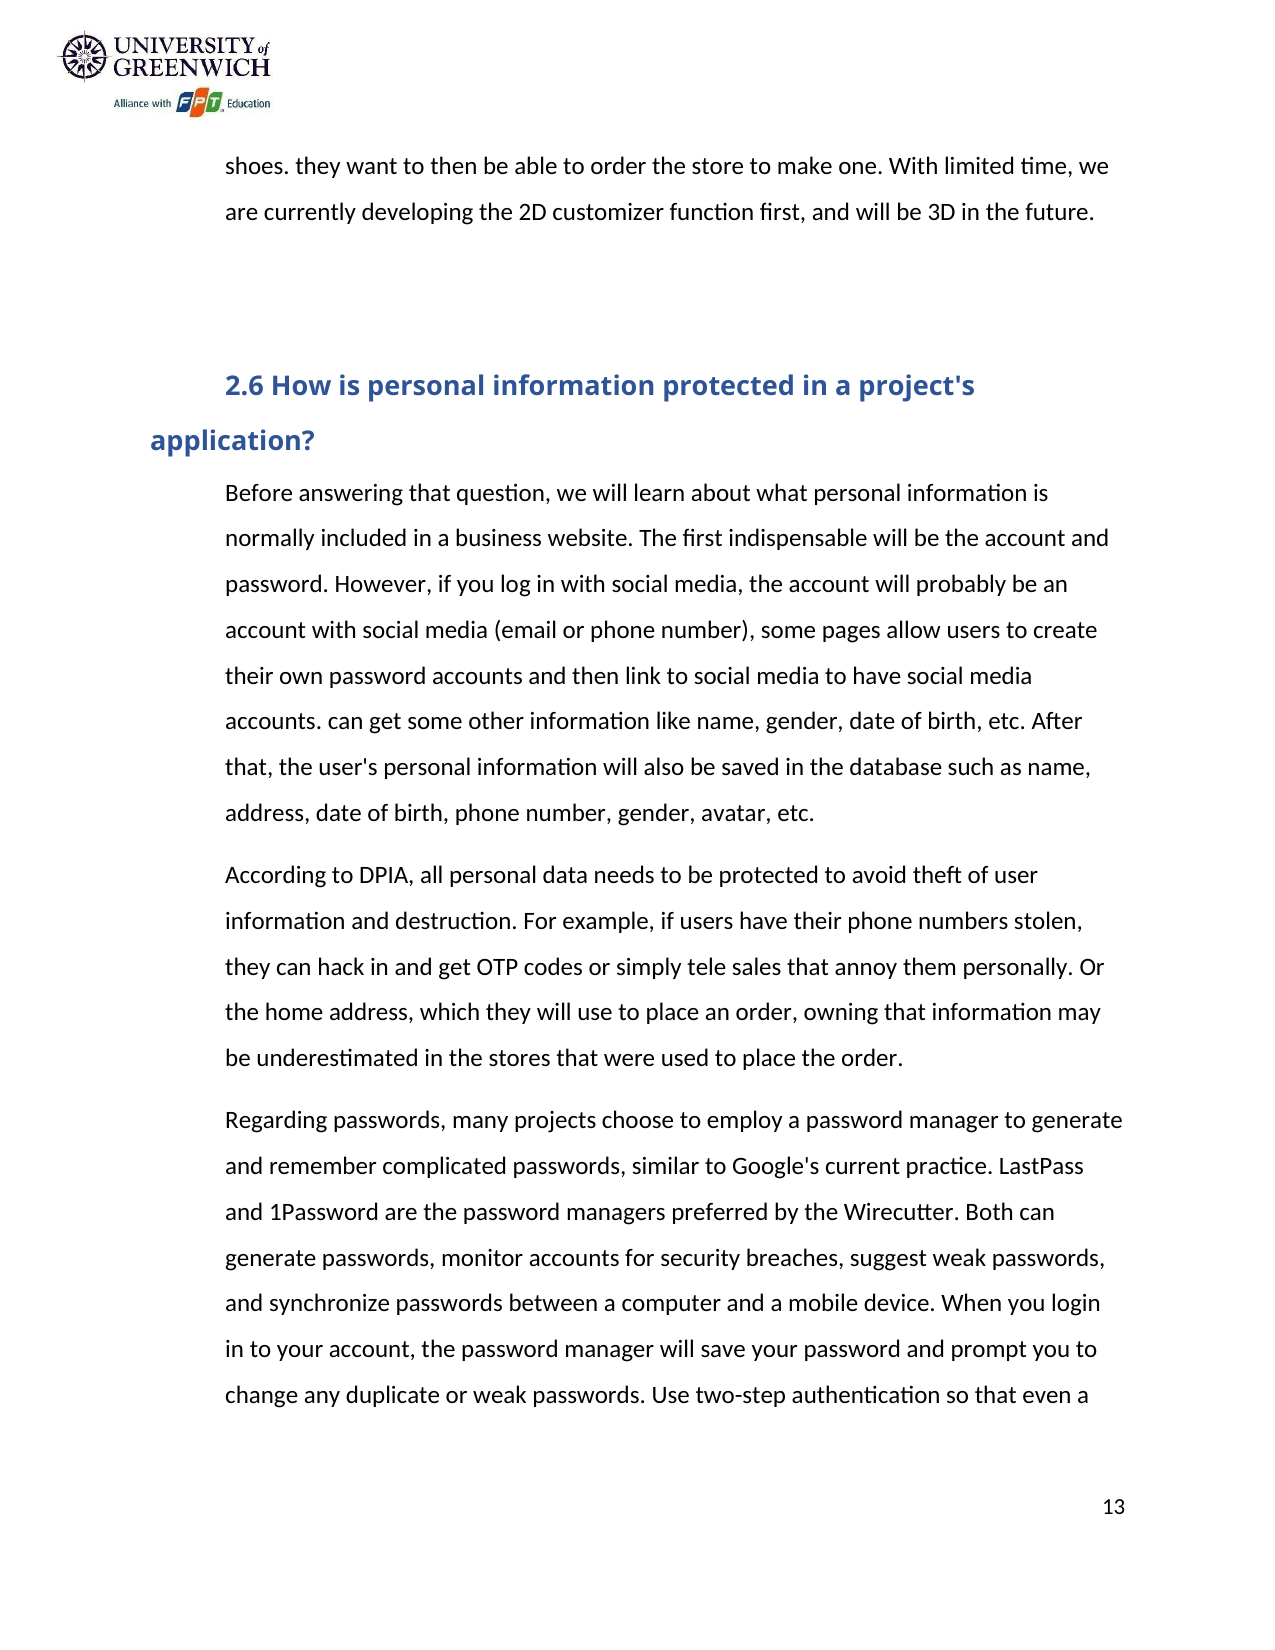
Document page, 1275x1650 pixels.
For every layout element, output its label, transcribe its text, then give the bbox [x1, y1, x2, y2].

text According to DPIA, all personal data needs to be protected to avoid theft of user information and destruction. For example, if users have their phone numbers stolen, they can hack in and get OTP codes or simply tele sales that annoy them personally. Or the home address, which they will use to place an order, owning that information may be underestimated in the stores that were used to place the order. [225, 859, 1125, 1073]
subtitle 2.6 How is personal information protected in a project's application? [150, 366, 1125, 458]
picture [38, 12, 296, 142]
text Before answering that question, we will learn about what personal information is normally included in a business website. The first indispensable will be the account and password. However, if you log in with social media, the account will probably be an account with social media (email or phone number), some pages allow users to create their own password accounts and then link to social media to have social media accounts. can get some other information like name, gender, date of birth, etc. After that, the user's personal information will also be saved in the database such as name, address, date of birth, phone number, gender, avatar, etc. [225, 477, 1125, 827]
